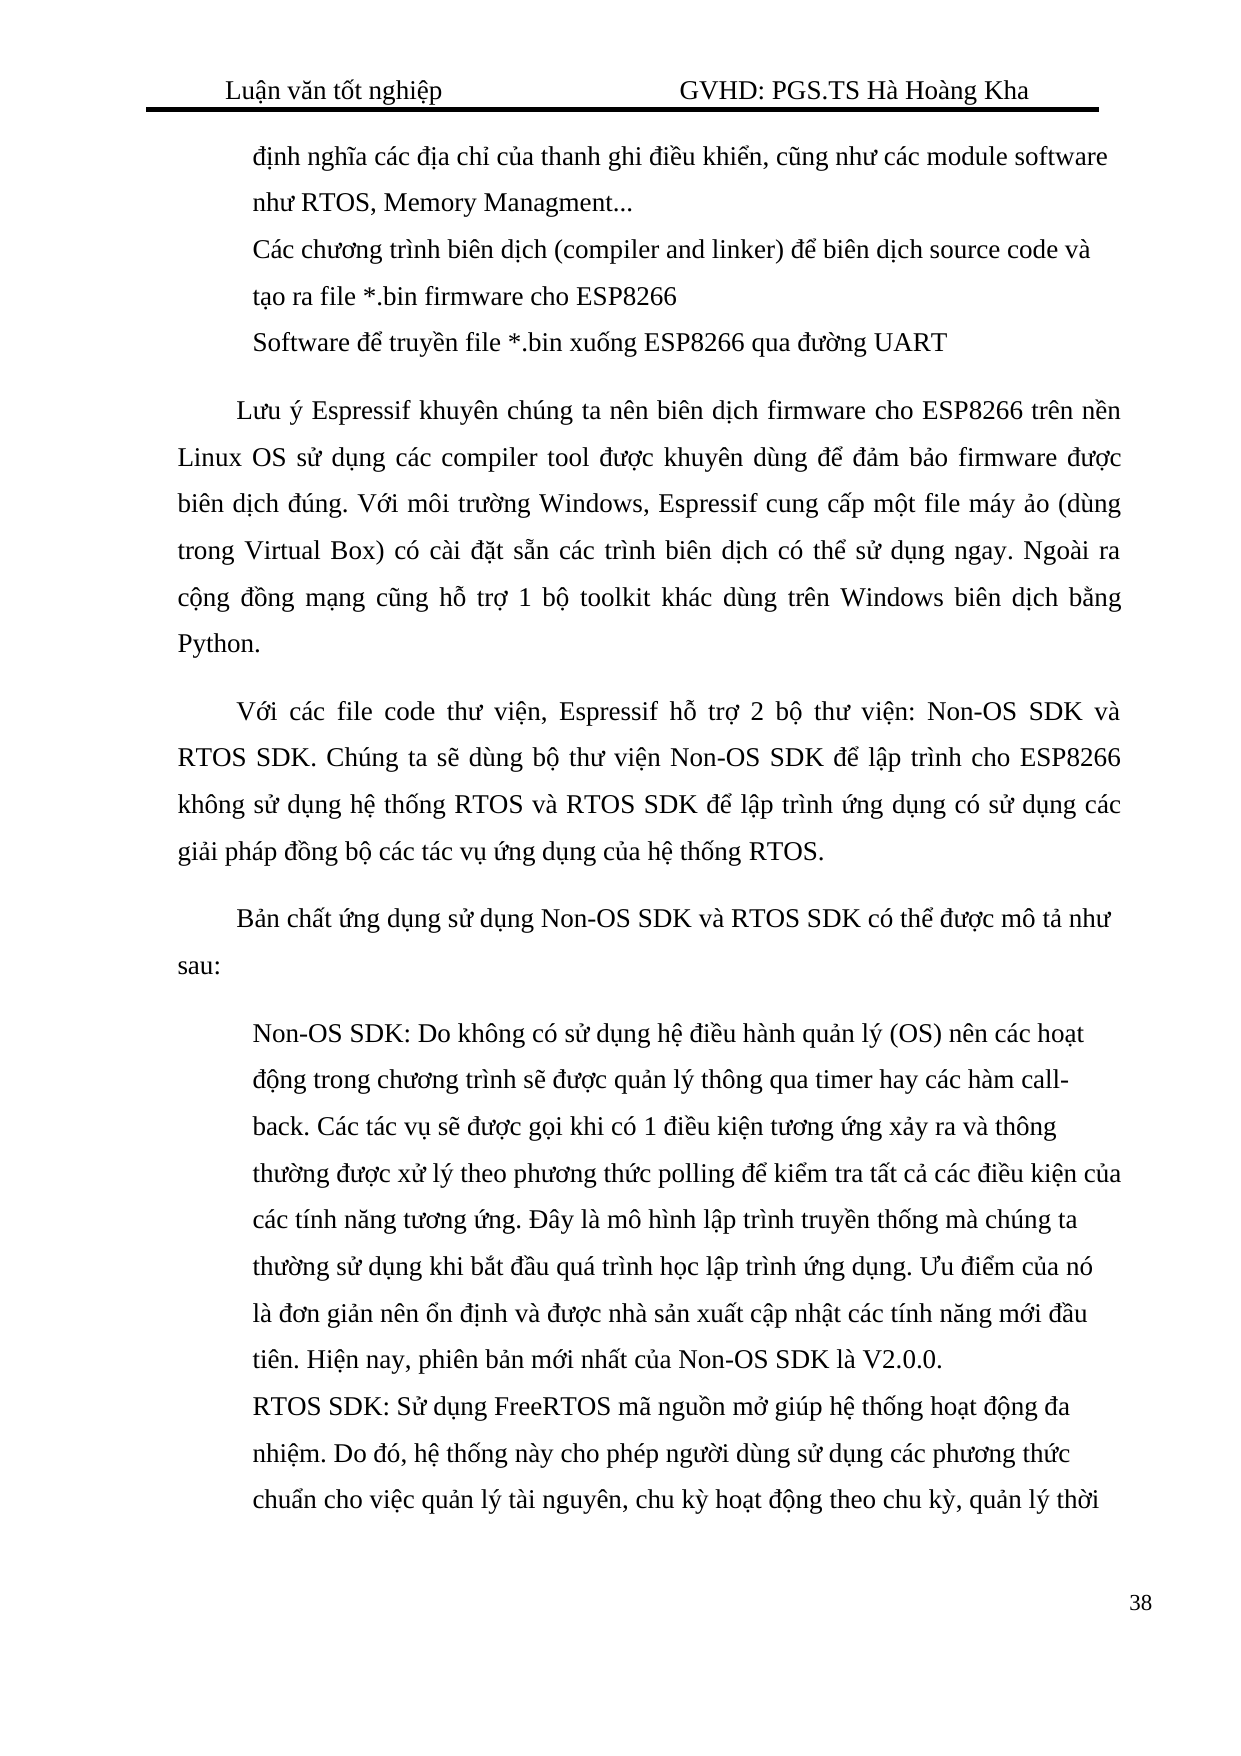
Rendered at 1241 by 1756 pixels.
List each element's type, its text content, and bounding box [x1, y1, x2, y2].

text Software để truyền file *.bin xuống ESP8266 qua đường UART [252, 326, 1196, 358]
text Bản chất ứng dụng sử dụng Non-OS SDK và RTOS SDK có thể được mô tả như [236, 902, 1196, 933]
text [252, 1390, 1108, 1514]
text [252, 139, 1110, 217]
text Lưu ý Espressif khuyên chúng ta nên biên dịch firmware cho ESP8266 trên nền Linux OS sử dụng các compiler tool được khuyên dùng để đảm bảo firmware được biên dịch đúng. Với môi trường Windows, Espressif cung cấp một file máy ảo (dùng trong Virtual Box) có cài đặt sẵn các trình biên dịch có thể sử dụng ngay. Ngoài ra cộng đồng mạng cũng hỗ trợ 1 bộ toolkit khác dùng trên Windows biên dịch bằng Python. [177, 394, 1123, 658]
text Với các file code thư viện, Espressif hỗ trợ 2 bộ thư viện: Non-OS SDK và RTOS SDK. Chúng ta sẽ dùng bộ thư viện Non-OS SDK để lập trình cho ESP8266 không sử dụng hệ thống RTOS và RTOS SDK để lập trình ứng dụng có sử dụng các giải pháp đồng bộ các tác vụ ứng dụng của hệ thống RTOS. [177, 695, 1122, 866]
text sau: [177, 949, 1196, 981]
text Non-OS SDK: Do không có sử dụng hệ điều hành quản lý (OS) nên các hoạt động trong chương trình sẽ được quản lý thông qua timer hay các hàm call- back. Các tác vụ sẽ được gọi khi có 1 điều kiện tương ứng xảy ra và thông thường được xử lý theo phương thức polling để kiểm tra tất cả các điều kiện của các tính năng tương ứng. Đây là mô hình lập trình truyền thống mà chúng ta thường sử dụng khi bắt đầu quá trình học lập trình ứng dụng. Ưu điểm của nó là đơn giản nên ổn định và được nhà sản xuất cập nhật các tính năng mới đầu tiên. Hiện nay, phiên bản mới nhất của Non-OS SDK là V2.0.0. [252, 1017, 1124, 1374]
text Các chương trình biên dịch (compiler and linker) để biên dịch source code và tạo ra file *.bin firmware cho ESP8266 [252, 233, 1093, 311]
